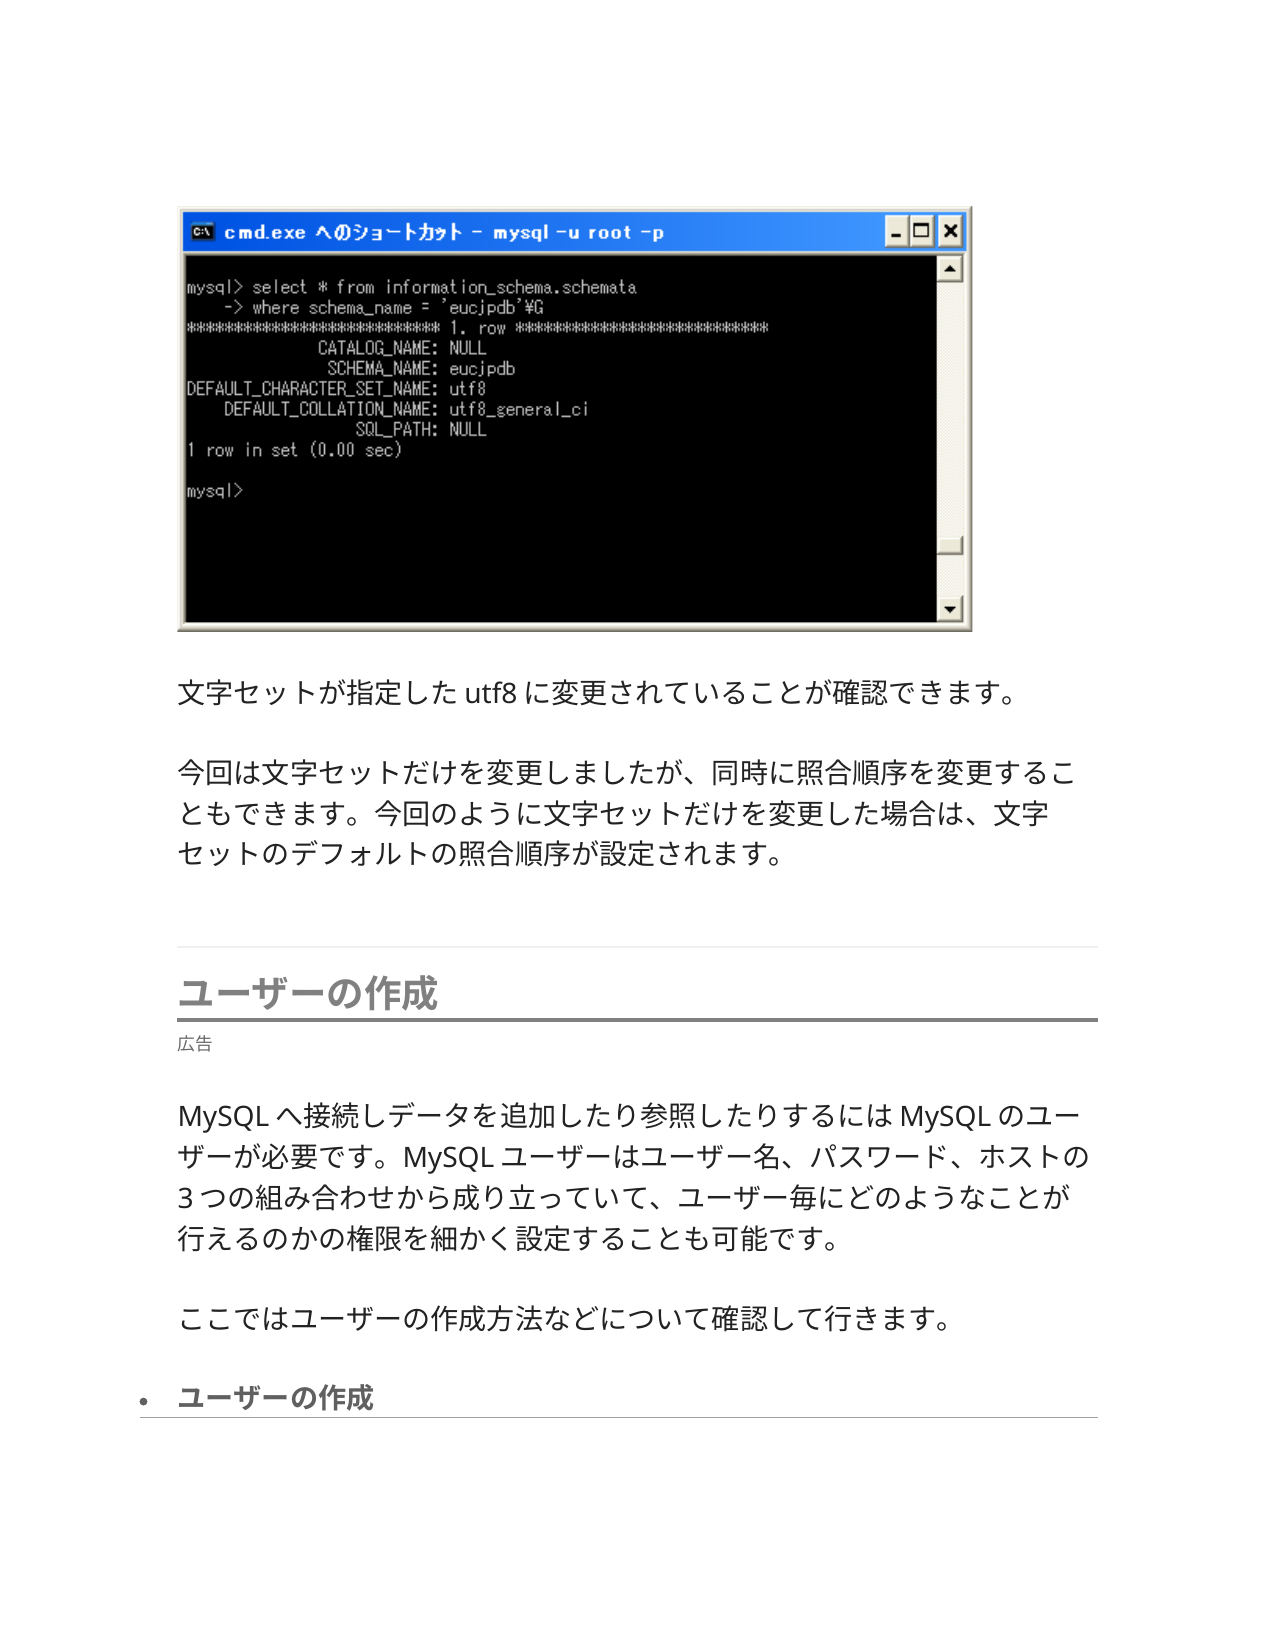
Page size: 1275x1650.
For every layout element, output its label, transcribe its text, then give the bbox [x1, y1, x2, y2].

list ユーザーの作成 [140, 1376, 1098, 1417]
text ユーザーの作成 [177, 964, 1098, 1018]
text 今回は文字セットだけを変更しましたが、同時に照合順序を変更することもできます。今回のように文字セットだけを変更した場合は、文字セットのデフォルトの照合順序が設定されます。 [177, 751, 1098, 873]
text ここではユーザーの作成方法などについて確認して行きます。 [177, 1296, 1098, 1337]
text 文字セットが指定したutf8に変更されていることが確認できます。 [177, 671, 1098, 712]
text MySQLへ接続しデータを追加したり参照したりするにはMySQLのユーザーが必要です。MySQLユーザーはユーザー名、パスワード、ホストの3つの組み合わせから成り立っていて、ユーザー毎にどのようなことが行えるのかの権限を細かく設定することも可能です。 [177, 1094, 1098, 1257]
picture [177, 206, 973, 632]
text 広告 [177, 1029, 1098, 1055]
